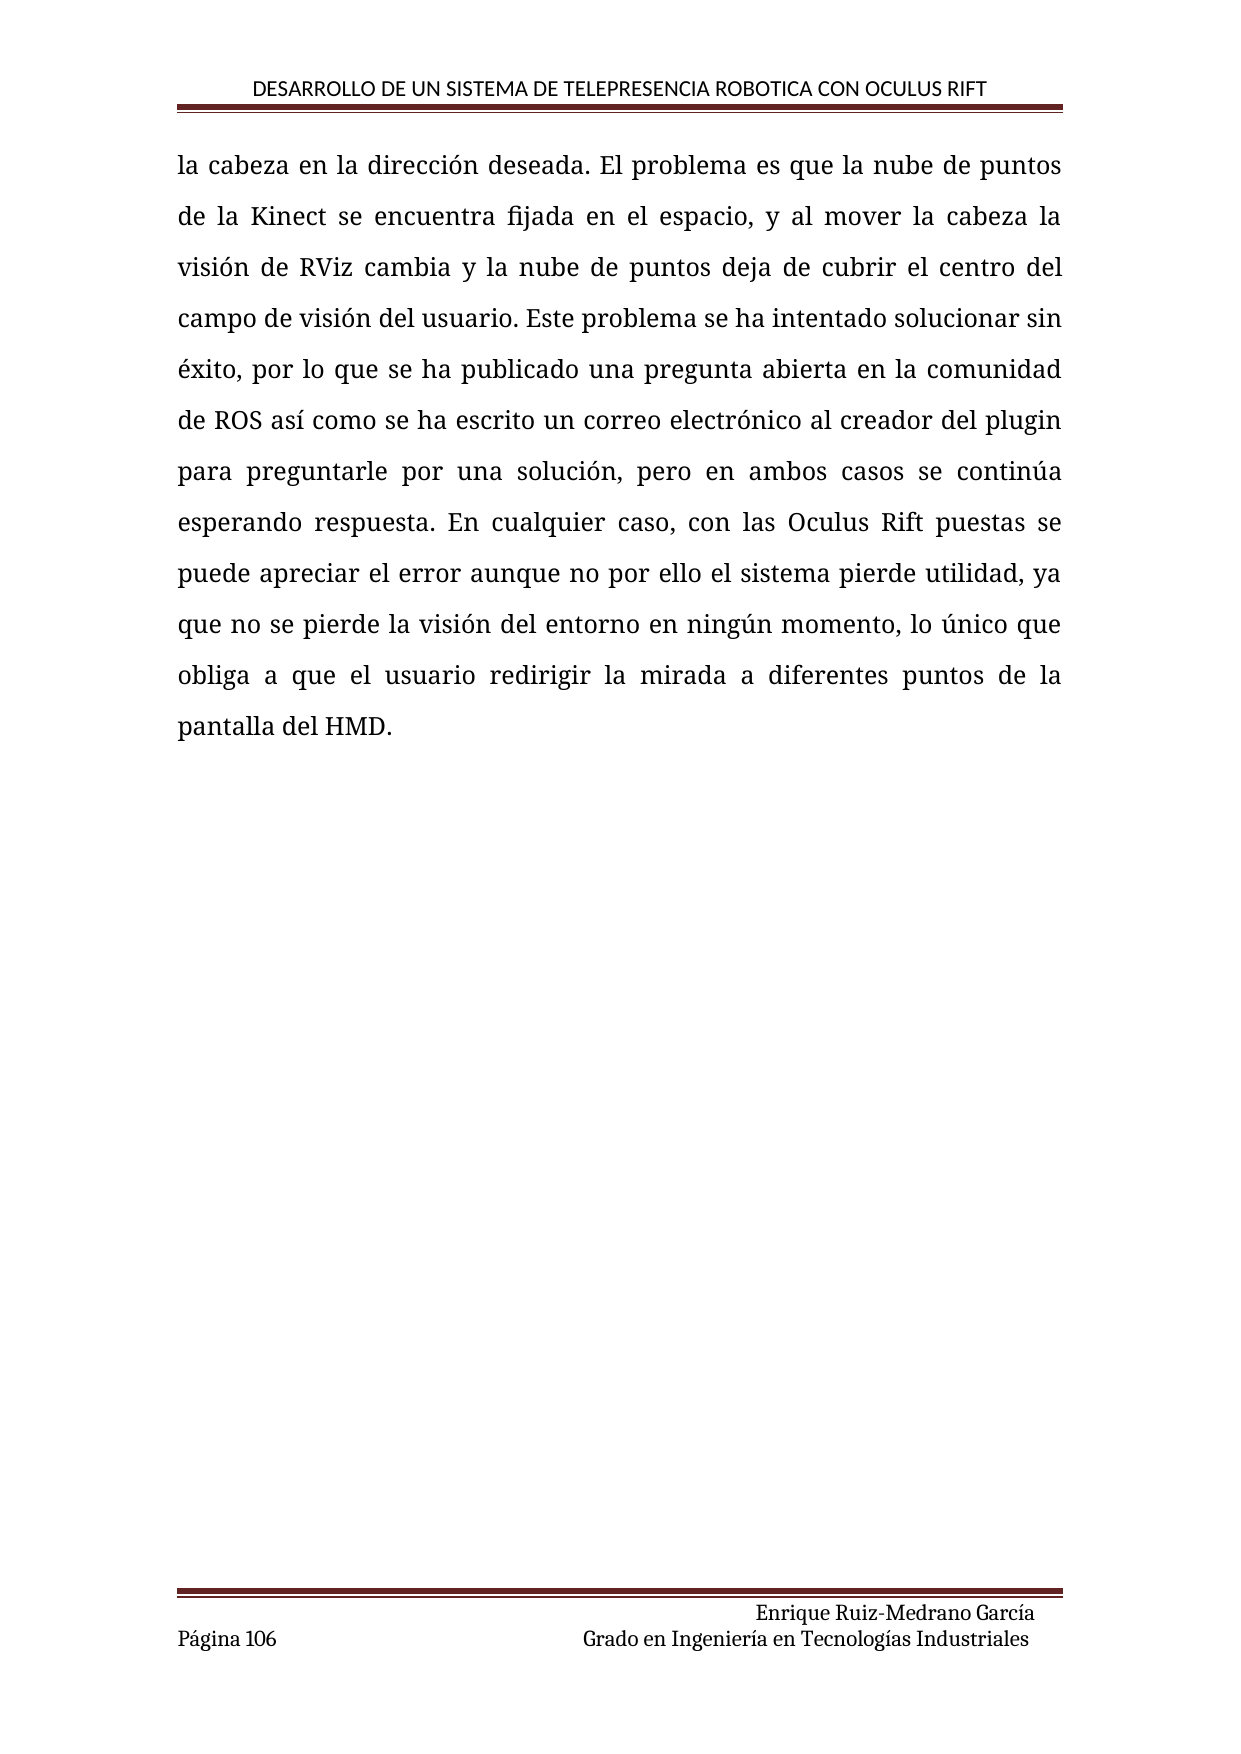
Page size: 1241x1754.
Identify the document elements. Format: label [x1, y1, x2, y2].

text [177, 148, 1063, 743]
